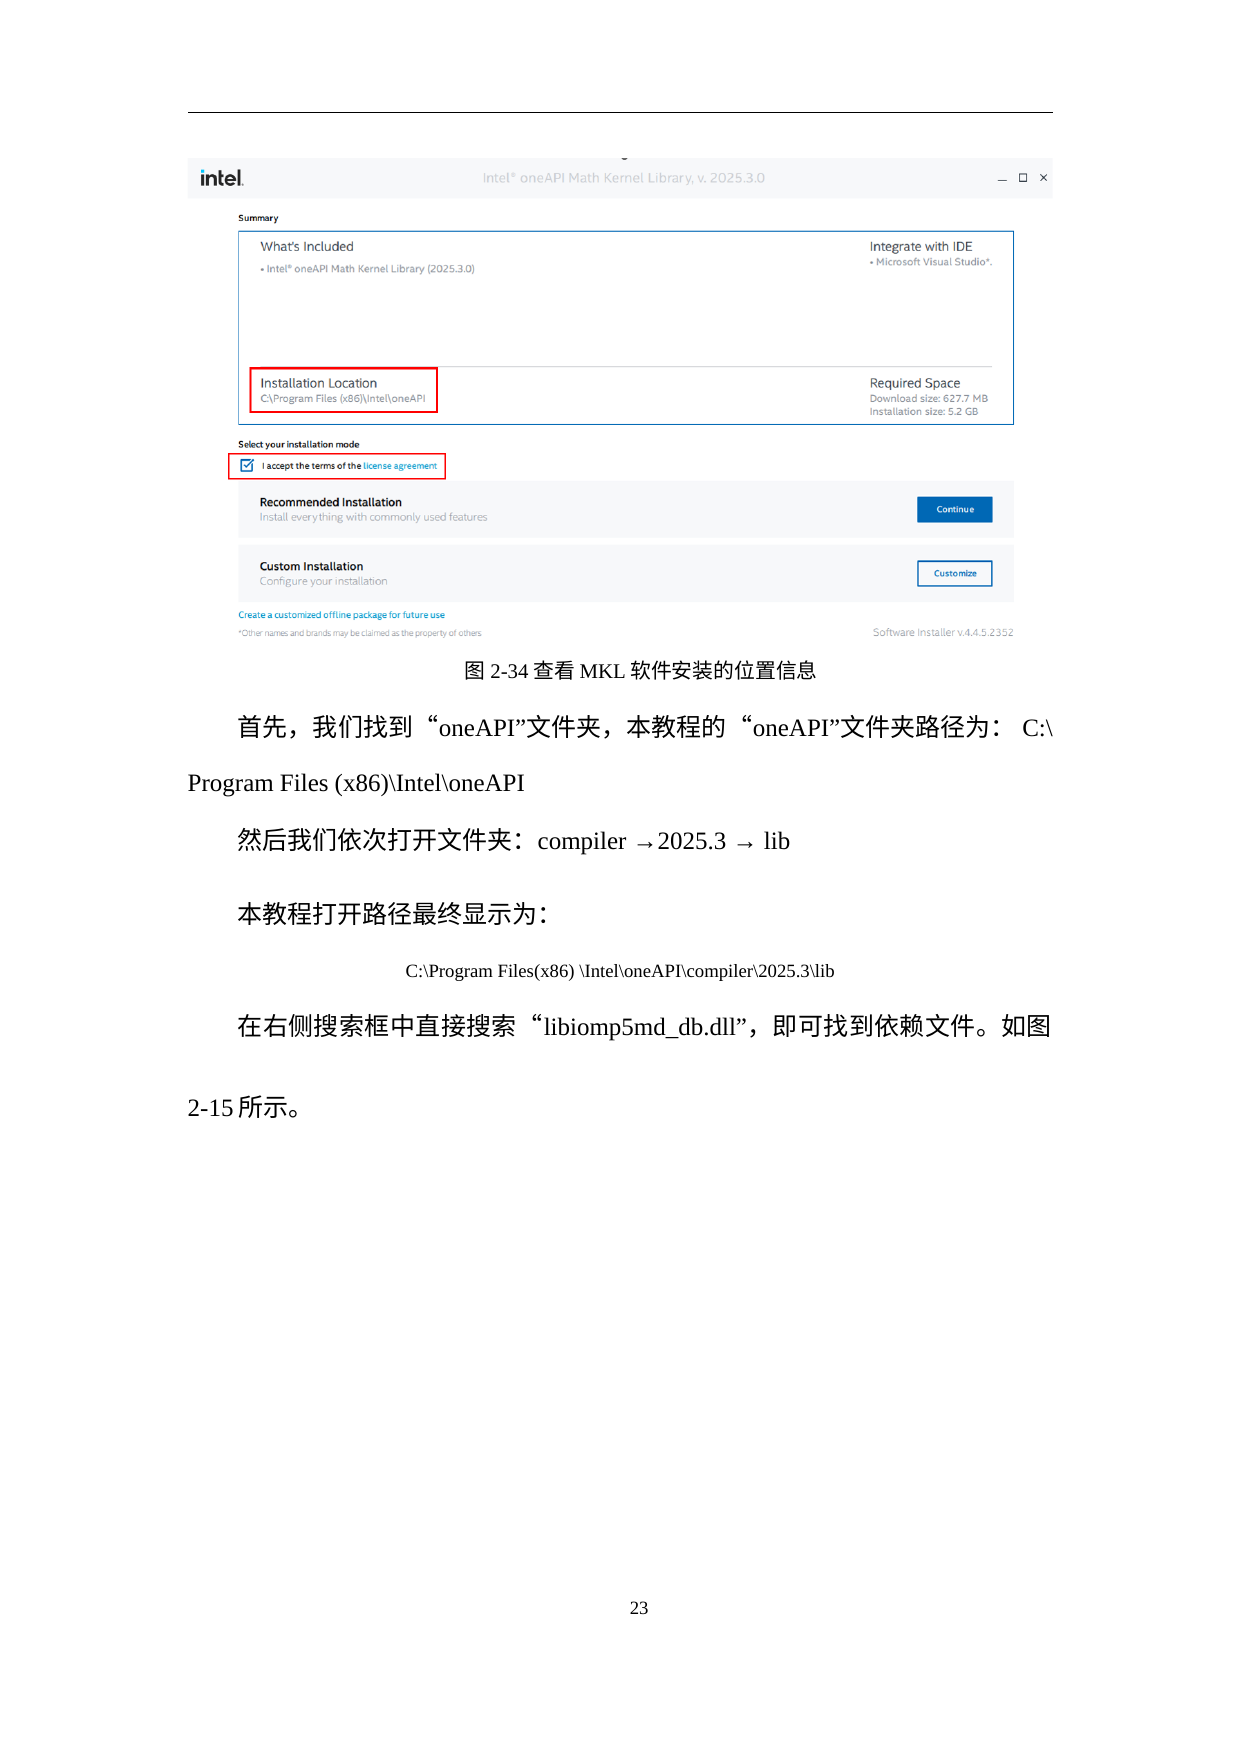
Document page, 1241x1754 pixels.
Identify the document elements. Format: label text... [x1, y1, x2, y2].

text 在右侧搜索框中直接搜索“libiomp5md_db.dll”，即可找到依赖文件。如图2-15所示。 [187, 992, 1053, 1138]
text 本教程打开路径最终显示为： [187, 880, 1053, 945]
text 首先，我们找到“oneAPI”文件夹，本教程的“oneAPI”文件夹路径为： C:\Program Files (x86)\Intel\oneAPI [187, 693, 1053, 799]
text 然后我们依次打开文件夹：compiler →2025.3 → lib [187, 806, 1053, 871]
picture [187, 158, 1053, 643]
text C:\Program Files(x86) \Intel\oneAPI\compiler\2025.3\lib [187, 954, 1053, 987]
